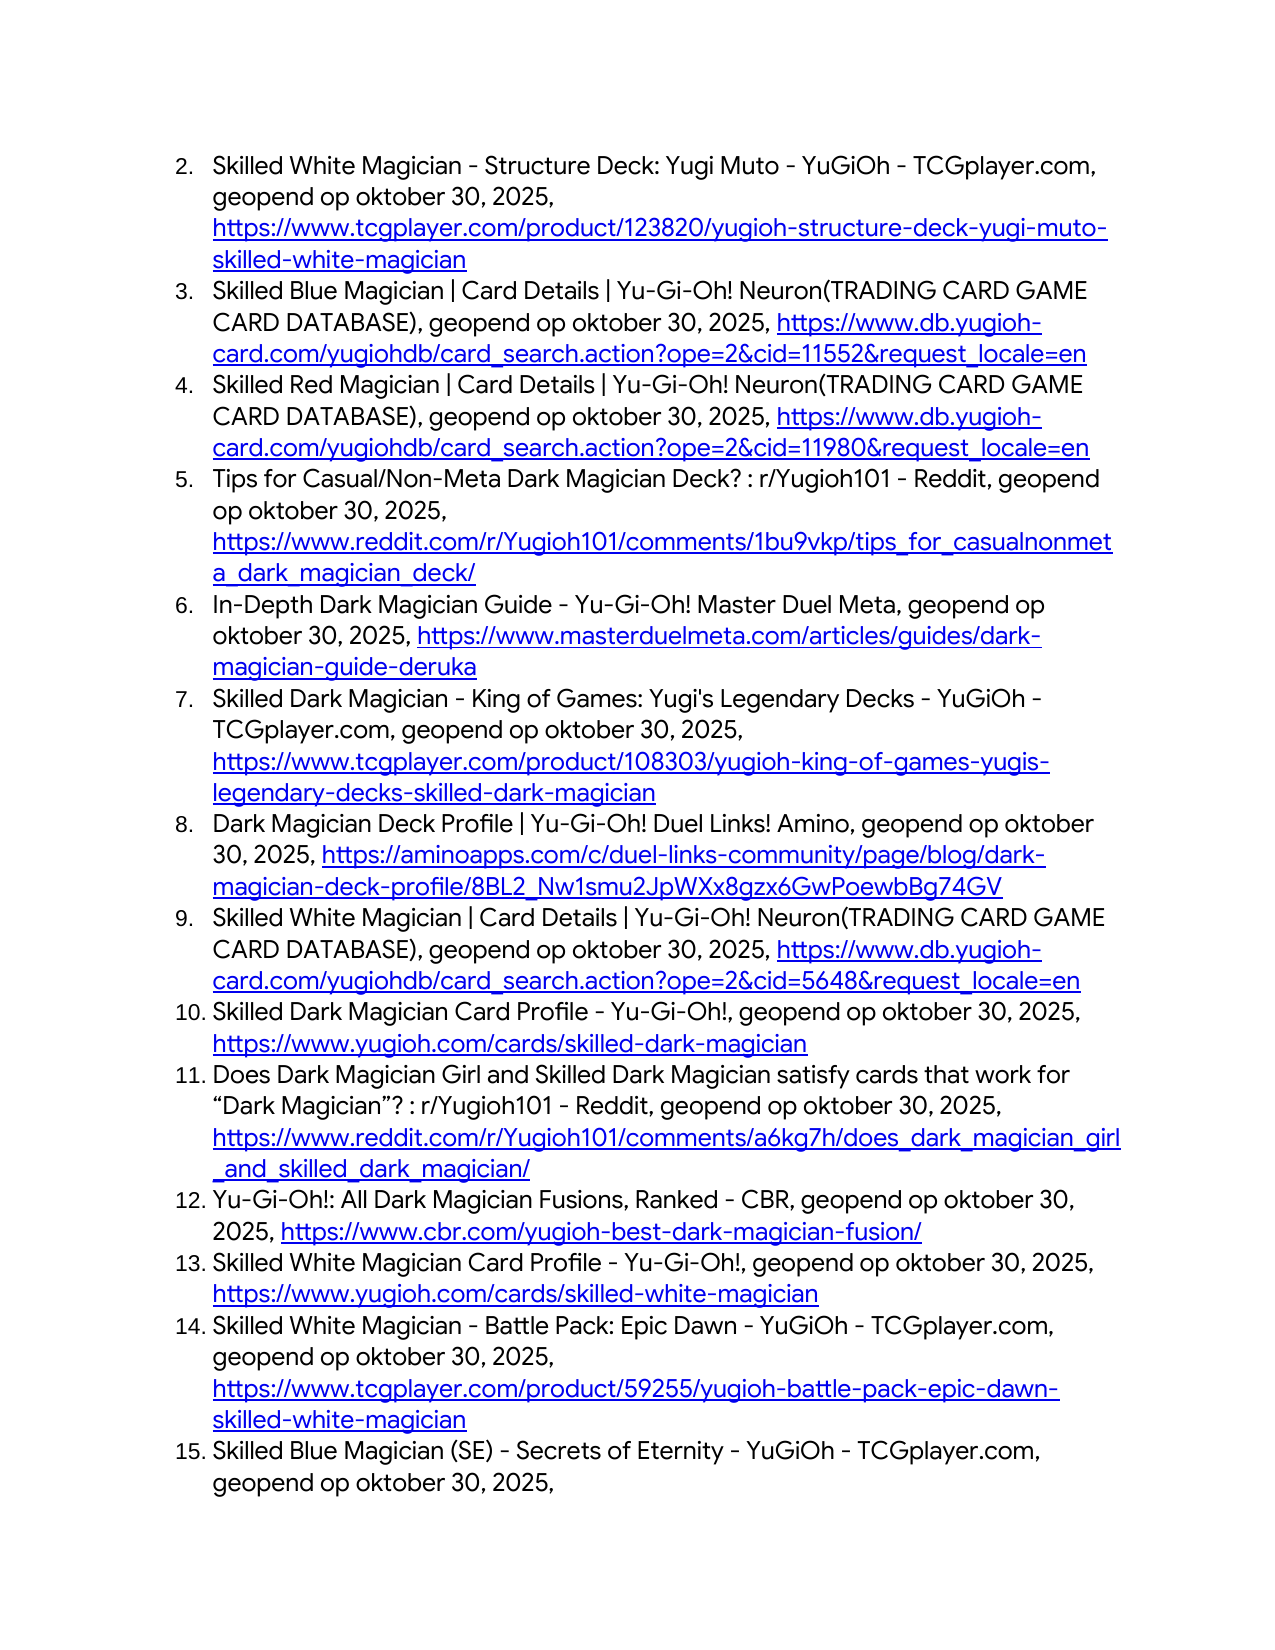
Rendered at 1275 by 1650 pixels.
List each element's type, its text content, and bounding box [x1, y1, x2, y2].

list Skilled Blue Magician | Card Details | Yu-Gi-Oh! Neuron(TRADING CARD GAME CARD DATABASE), geopend op oktober 30, 2025, https://www.db.yugioh-card.com/yugiohdb/card_search.action?ope=2&cid=11552&request_locale=en [175, 275, 1125, 369]
list Dark Magician Deck Profile | Yu-Gi-Oh! Duel Links! Amino, geopend op oktober 30, 2025, https://aminoapps.com/c/duel-links-community/page/blog/dark-magician-deck-profile/8BL2_Nw1smu2JpWXx8gzx6GwPoewbBg74GV [175, 808, 1125, 902]
list Does Dark Magician Girl and Skilled Dark Magician satisfy cards that work for “Dark Magician”? : r/Yugioh101 - Reddit, geopend op oktober 30, 2025, https://www.reddit.com/r/Yugioh101/comments/a6kg7h/does_dark_magician_girl_and_skilled_dark_magician/ [175, 1059, 1125, 1185]
list Skilled White Magician - Battle Pack: Epic Dawn - YuGiOh - TCGplayer.com, geopend op oktober 30, 2025, https://www.tcgplayer.com/product/59255/yugioh-battle-pack-epic-dawn-skilled-white-magician [175, 1310, 1125, 1436]
list Skilled Red Magician | Card Details | Yu-Gi-Oh! Neuron(TRADING CARD GAME CARD DATABASE), geopend op oktober 30, 2025, https://www.db.yugioh-card.com/yugiohdb/card_search.action?ope=2&cid=11980&request_locale=en [175, 369, 1125, 463]
list In-Depth Dark Magician Guide - Yu-Gi-Oh! Master Duel Meta, geopend op oktober 30, 2025, https://www.masterduelmeta.com/articles/guides/dark-magician-guide-deruka [175, 589, 1125, 683]
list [175, 1436, 1125, 1498]
list Yu-Gi-Oh!: All Dark Magician Fusions, Ranked - CBR, geopend op oktober 30, 2025, https://www.cbr.com/yugioh-best-dark-magician-fusion/ [175, 1185, 1125, 1247]
list Skilled Dark Magician Card Profile - Yu-Gi-Oh!, geopend op oktober 30, 2025, https://www.yugioh.com/cards/skilled-dark-magician [175, 997, 1125, 1059]
list Skilled Dark Magician - King of Games: Yugi's Legendary Decks - YuGiOh - TCGplayer.com, geopend op oktober 30, 2025, https://www.tcgplayer.com/product/108303/yugioh-king-of-games-yugis-legendary-decks-skilled-dark-magician [175, 683, 1125, 808]
list Skilled White Magician Card Profile - Yu-Gi-Oh!, geopend op oktober 30, 2025, https://www.yugioh.com/cards/skilled-white-magician [175, 1247, 1125, 1310]
list Skilled White Magician - Structure Deck: Yugi Muto - YuGiOh - TCGplayer.com, geopend op oktober 30, 2025, https://www.tcgplayer.com/product/123820/yugioh-structure-deck-yugi-muto-skilled-white-magician [175, 150, 1125, 275]
list Skilled White Magician | Card Details | Yu-Gi-Oh! Neuron(TRADING CARD GAME CARD DATABASE), geopend op oktober 30, 2025, https://www.db.yugioh-card.com/yugiohdb/card_search.action?ope=2&cid=5648&request_locale=en [175, 902, 1125, 997]
list Tips for Casual/Non-Meta Dark Magician Deck? : r/Yugioh101 - Reddit, geopend op oktober 30, 2025, https://www.reddit.com/r/Yugioh101/comments/1bu9vkp/tips_for_casualnonmeta_dark_magician_deck/ [175, 463, 1125, 589]
